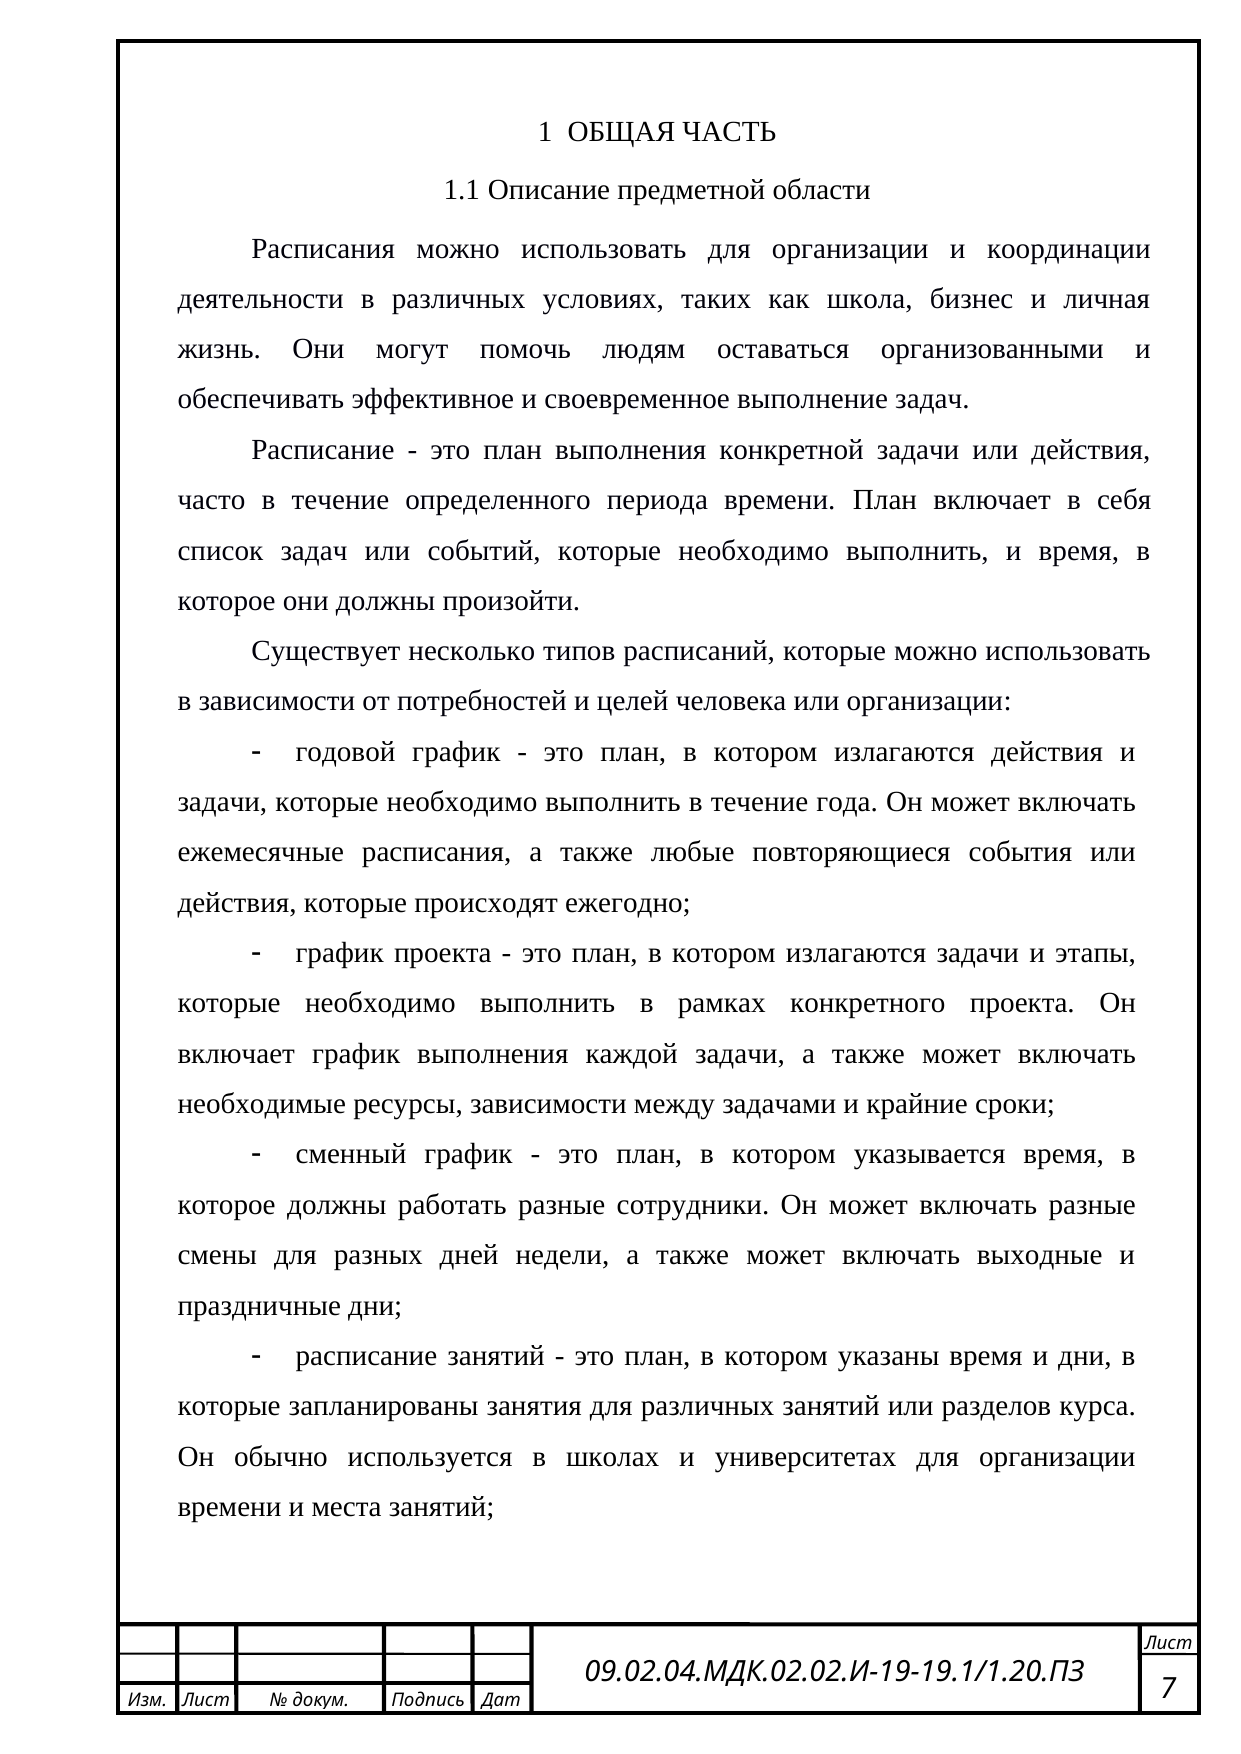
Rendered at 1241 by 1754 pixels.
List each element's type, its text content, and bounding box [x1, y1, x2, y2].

subtitle Описание предметной области [177, 172, 1137, 206]
subtitle Общая часть [177, 114, 1137, 147]
list годовой график - это план, в котором излагаются действия и задачи, которые необходимо выполнить в течение года. Он может включать ежемесячные расписания, а также любые повторяющиеся события или действия, которые происходят ежегодно; [177, 734, 1137, 918]
list график проекта - это план, в котором излагаются задачи и этапы, которые необходимо выполнить в рамках конкретного проекта. Он включает график выполнения каждой задачи, а также может включать необходимые ресурсы, зависимости между задачами и крайние сроки; [177, 935, 1137, 1120]
text Расписания можно использовать для организации и координации деятельности в различных условиях, таких как школа, бизнес и личная жизнь. Они могут помочь людям оставаться организованными и обеспечивать эффективное и своевременное выполнение задач. [177, 231, 1152, 415]
text Расписание - это план выполнения конкретной задачи или действия, часто в течение определенного периода времени. План включает в себя список задач или событий, которые необходимо выполнить, и время, в которое они должны произойти. [177, 432, 1152, 616]
list сменный график - это план, в котором указывается время, в которое должны работать разные сотрудники. Он может включать разные смены для разных дней недели, а также может включать выходные и праздничные дни; [177, 1137, 1137, 1321]
text Существует несколько типов расписаний, которые можно использовать в зависимости от потребностей и целей человека или организации: [177, 633, 1152, 717]
list расписание занятий - это план, в котором указаны время и дни, в которые запланированы занятия для различных занятий или разделов курса. Он обычно используется в школах и университетах для организации времени и места занятий; [177, 1338, 1137, 1522]
